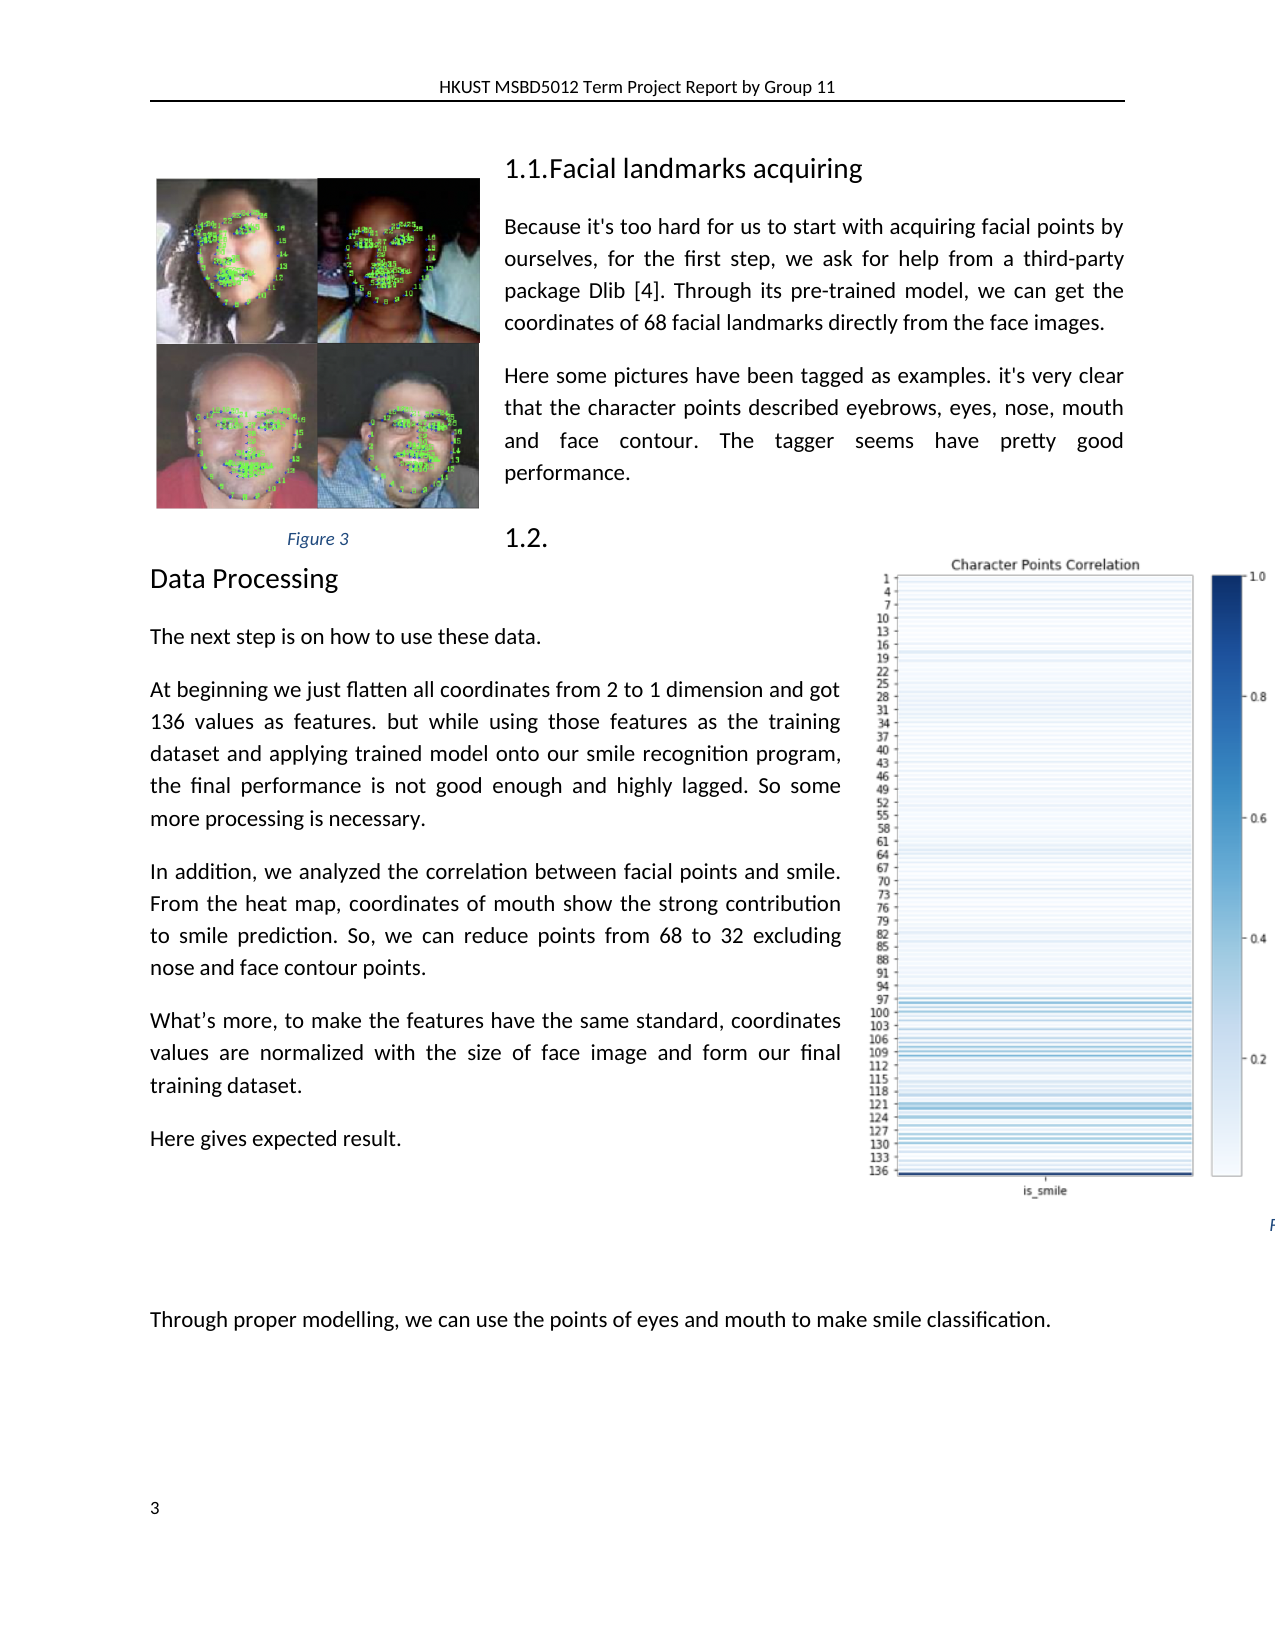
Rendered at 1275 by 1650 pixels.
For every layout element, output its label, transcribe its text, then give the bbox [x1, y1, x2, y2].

picture [150, 170, 486, 518]
text Here some pictures have been tagged as examples. it's very clear that the character points described eyebrows, eyes, nose, mouth and face contour. The tagger seems have pretty good performance. [486, 361, 1125, 486]
picture [861, 551, 1275, 1204]
text Here gives expected result. [150, 1124, 861, 1152]
text At beginning we just flatten all coordinates from 2 to 1 dimension and got 136 values as features. but while using those features as the training dataset and applying trained model onto our smile recognition program, the final performance is not good enough and highly lagged. So some more processing is necessary. [150, 675, 861, 832]
text Through proper modelling, we can use the points of eyes and mouth to make smile classification. [150, 1306, 1125, 1333]
text In addition, we analyzed the correlation between facial points and smile. From the heat map, coordinates of mouth show the strong contribution to smile prediction. So, we can reduce points from 68 to 32 excluding nose and face contour points. [150, 857, 861, 981]
text The next step is on how to use these data. [150, 622, 861, 650]
text Because it's too hard for us to start with acquiring facial points by ourselves, for the first step, we ask for help from a third-party package Dlib [4]. Through its pre-trained model, we can get the coordinates of 68 facial landmarks directly from the face images. [486, 212, 1125, 336]
text What’s more, to make the features have the same standard, coordinates values are normalized with the size of face image and form our final training dataset. [150, 1006, 861, 1099]
subtitle Facial landmarks acquiring [150, 150, 1125, 186]
subtitle Data Processing [150, 519, 1125, 596]
